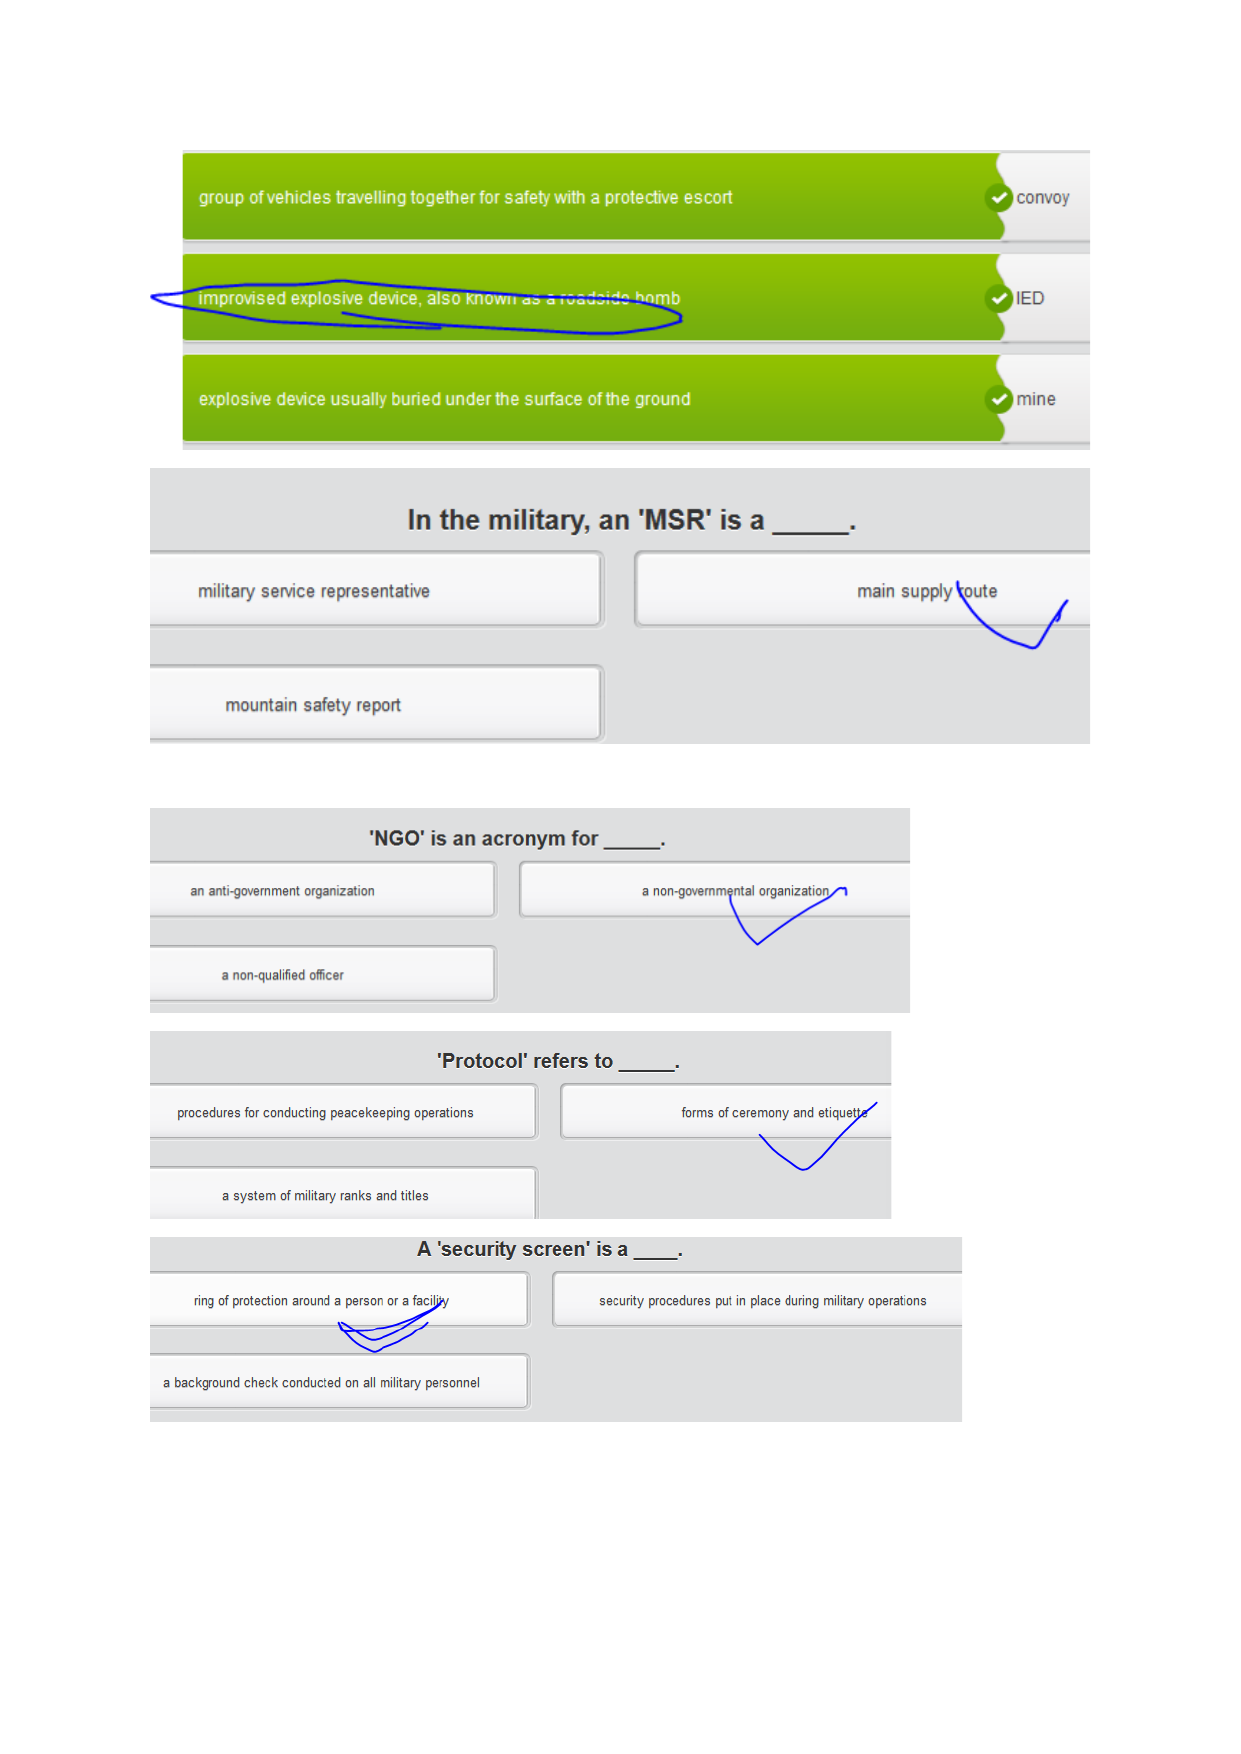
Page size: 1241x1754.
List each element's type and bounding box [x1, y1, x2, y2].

picture [150, 1031, 892, 1219]
picture [150, 1237, 963, 1422]
picture [150, 808, 911, 1013]
picture [150, 468, 1091, 744]
picture [150, 150, 1091, 450]
